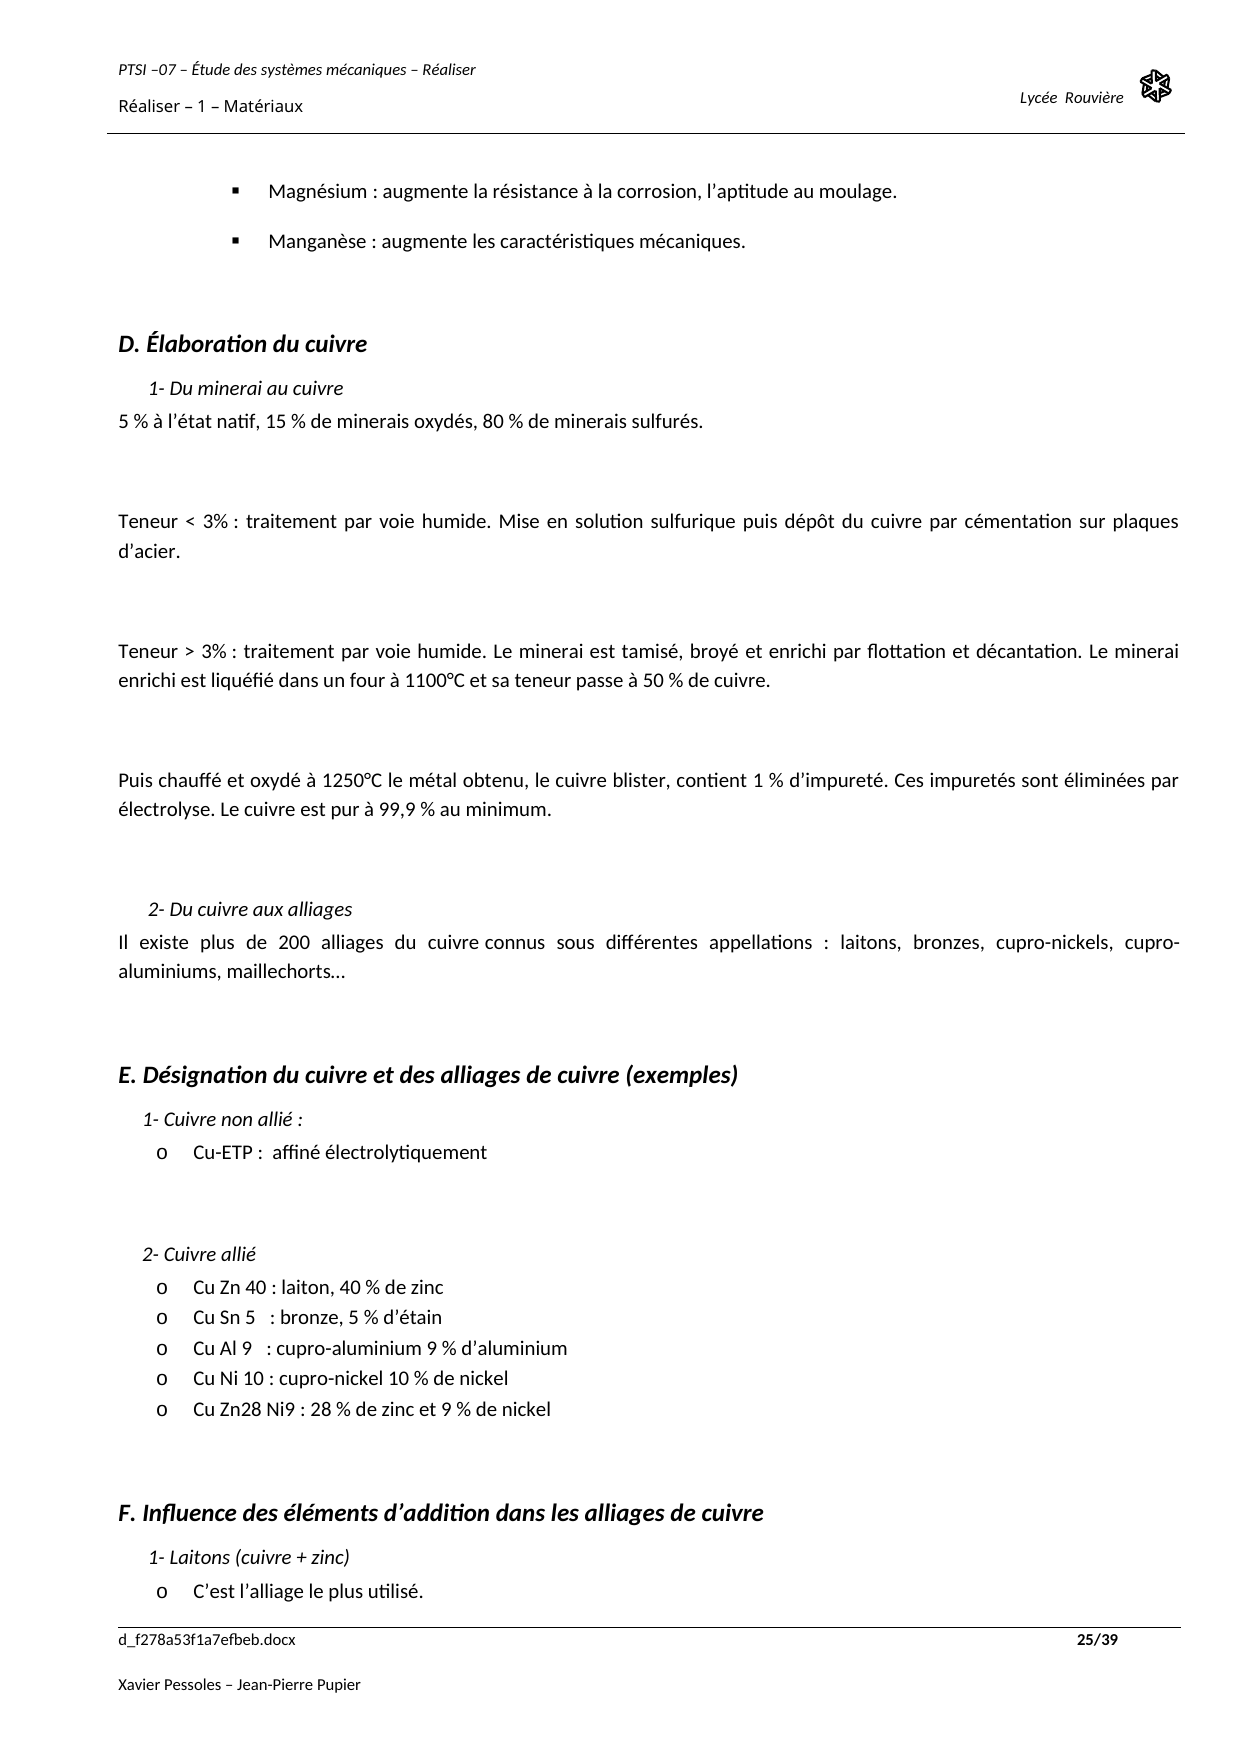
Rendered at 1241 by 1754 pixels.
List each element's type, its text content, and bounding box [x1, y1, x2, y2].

subtitle Désignation du cuivre et des alliages de cuivre (exemples) [118, 1059, 1181, 1089]
list Cu-ETP : affiné électrolytiquement [156, 1139, 1181, 1166]
subtitle Cuivre non allié : [118, 1106, 1181, 1132]
list Cu Sn 5 : bronze, 5 % d’étain [156, 1304, 1181, 1331]
subtitle Cuivre allié [118, 1241, 1181, 1266]
text Il existe plus de 200 alliages du cuivre connus sous différentes appellations : laitons, bronzes, cupro-nickels, cupro-aluminiums, maillechorts… [118, 929, 1181, 984]
list Magnésium : augmente la résistance à la corrosion, l’aptitude au moulage. [231, 178, 1181, 203]
list C’est l’alliage le plus utilisé. [156, 1578, 1181, 1604]
subtitle Du minerai au cuivre [124, 375, 1181, 401]
subtitle Élaboration du cuivre [118, 328, 1181, 358]
list Cu Zn 40 : laiton, 40 % de zinc [156, 1274, 1181, 1301]
text Puis chauffé et oxydé à 1250°C le métal obtenu, le cuivre blister, contient 1 % d’impureté. Ces impuretés sont éliminées par électrolyse. Le cuivre est pur à 99,9 % au minimum. [118, 767, 1181, 822]
list Cu Zn28 Ni9 : 28 % de zinc et 9 % de nickel [156, 1396, 1181, 1422]
subtitle Laitons (cuivre + zinc) [124, 1544, 1181, 1570]
subtitle Influence des éléments d’addition dans les alliages de cuivre [118, 1497, 1181, 1528]
text Teneur < 3% : traitement par voie humide. Mise en solution sulfurique puis dépôt du cuivre par cémentation sur plaques d’acier. [118, 509, 1181, 563]
list Cu Al 9 : cupro-aluminium 9 % d’aluminium [156, 1335, 1181, 1361]
text Teneur > 3% : traitement par voie humide. Le minerai est tamisé, broyé et enrichi par flottation et décantation. Le minerai enrichi est liquéfié dans un four à 1100°C et sa teneur passe à 50 % de cuivre. [118, 638, 1181, 692]
text 5 % à l’état natif, 15 % de minerais oxydés, 80 % de minerais sulfurés. [118, 409, 1181, 434]
list Manganèse : augmente les caractéristiques mécaniques. [231, 228, 1181, 253]
subtitle Du cuivre aux alliages [124, 896, 1181, 922]
list Cu Ni 10 : cupro-nickel 10 % de nickel [156, 1365, 1181, 1392]
